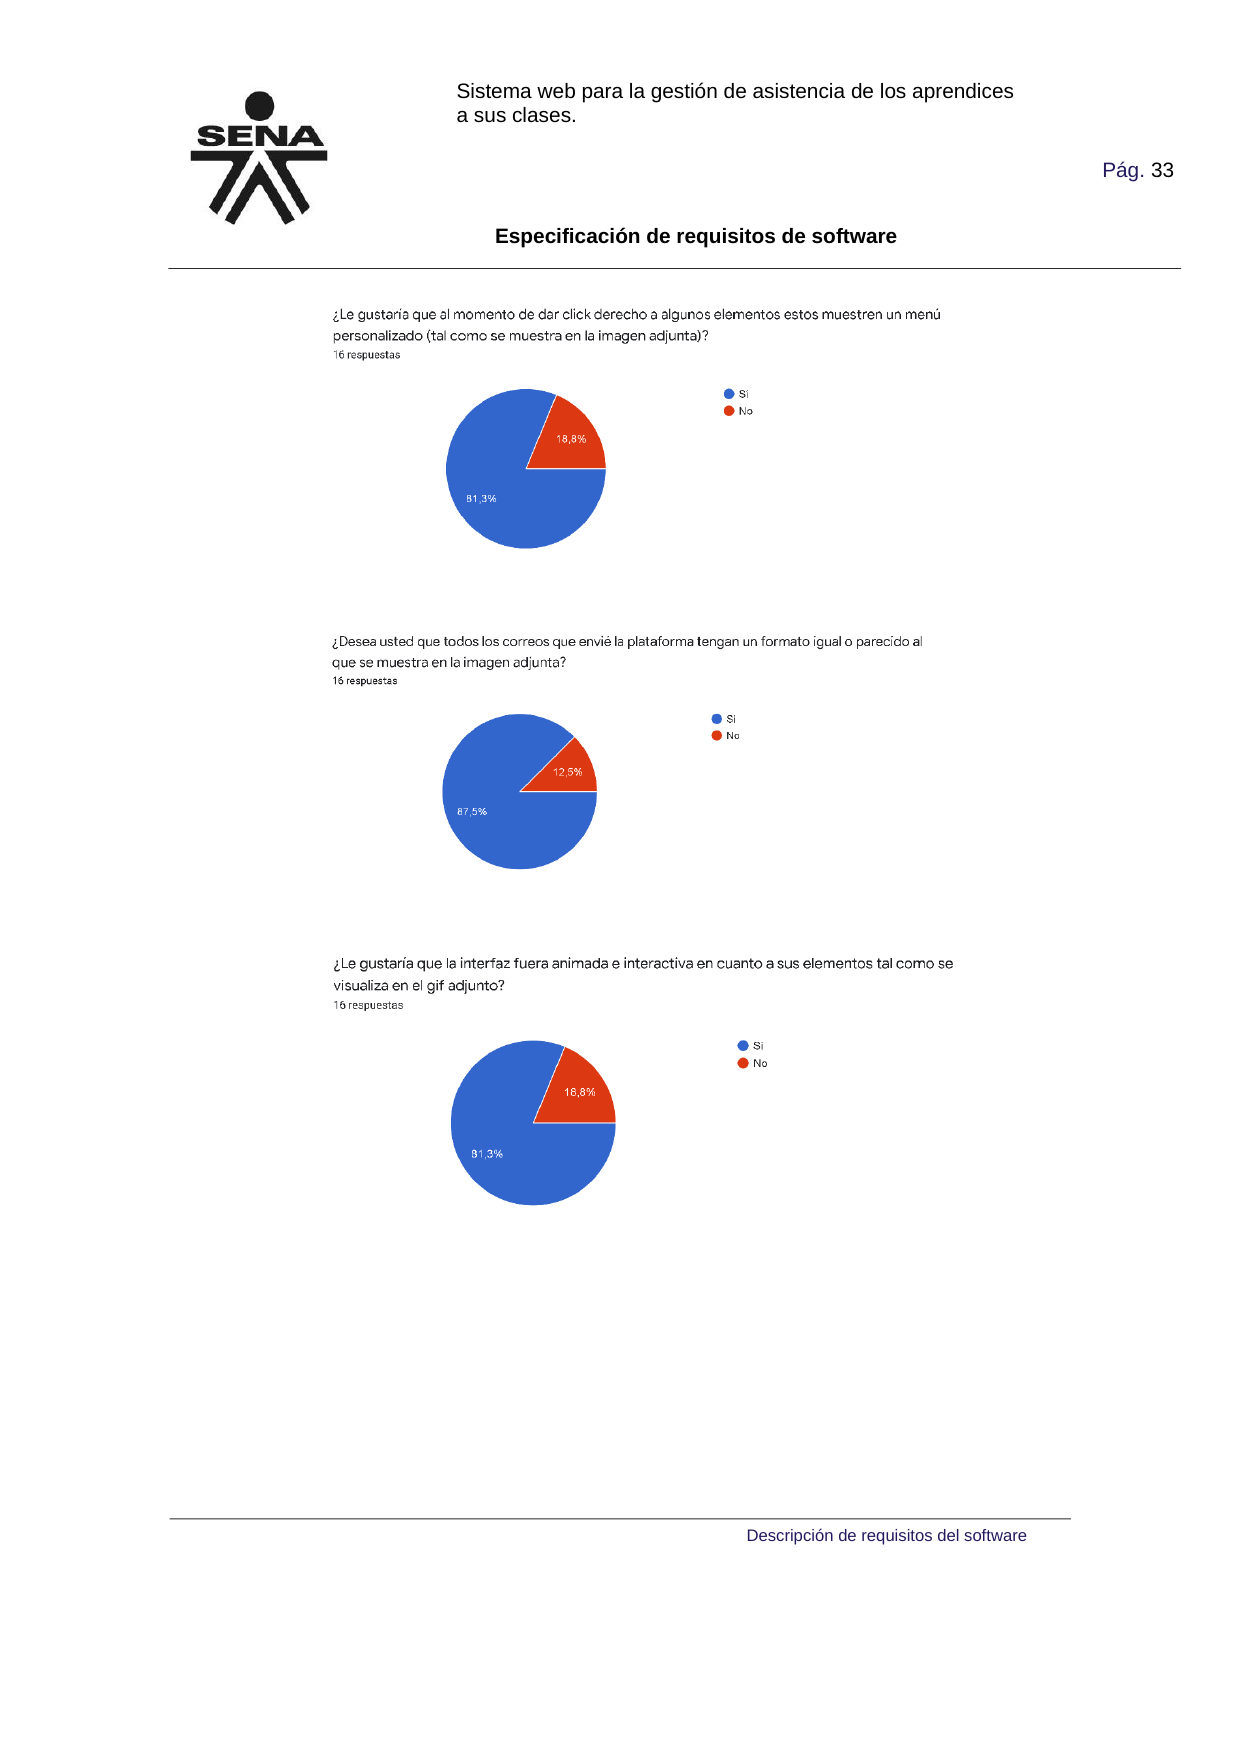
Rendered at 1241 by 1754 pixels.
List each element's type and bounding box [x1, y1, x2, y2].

picture [311, 931, 984, 1237]
picture [190, 87, 328, 225]
picture [311, 283, 962, 579]
picture [311, 611, 943, 899]
